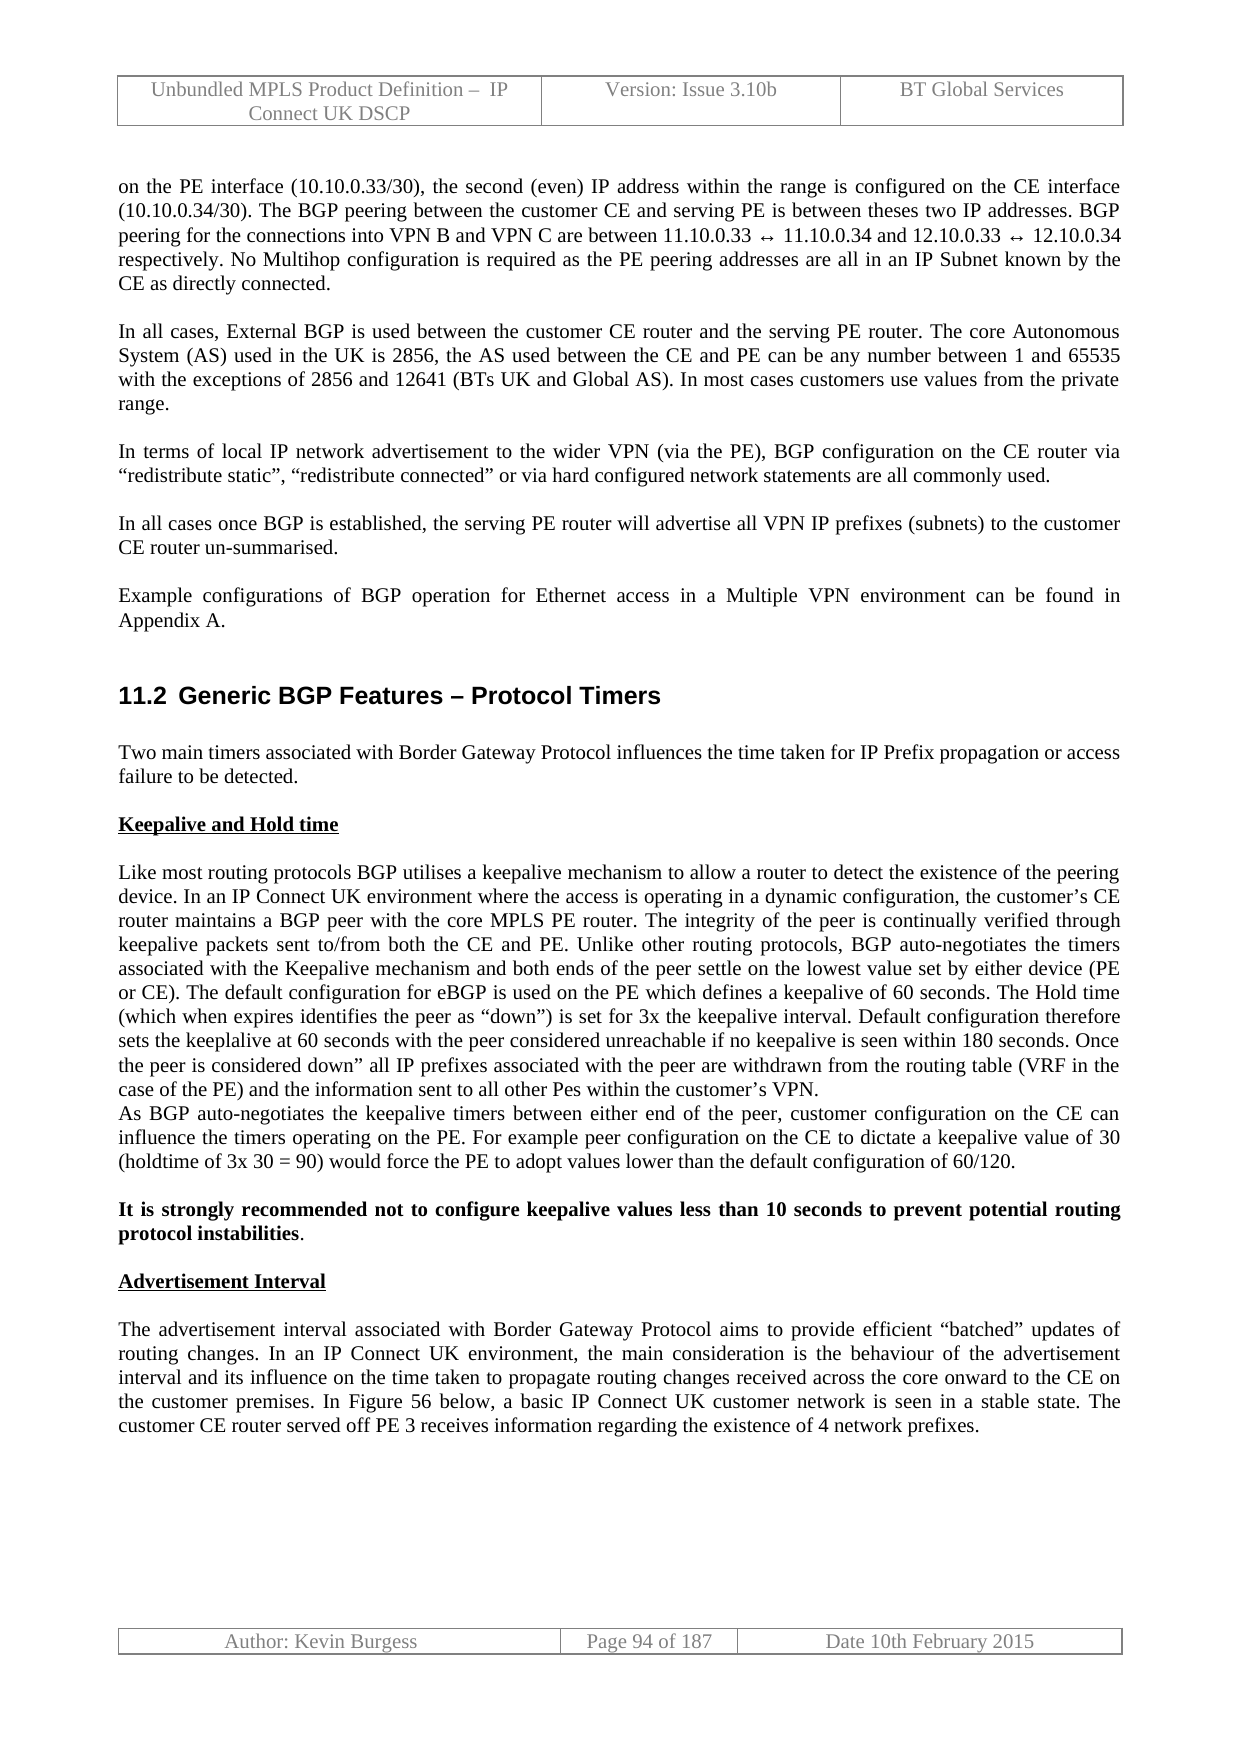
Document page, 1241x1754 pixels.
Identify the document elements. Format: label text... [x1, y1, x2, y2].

text As BGP auto-negotiates the keepalive timers between either end of the peer, customer configuration on the CE can influence the timers operating on the PE. For example peer configuration on the CE to dictate a keepalive value of 30 (holdtime of 3x 30 = 90) would force the PE to adopt values lower than the default configuration of 60/120. [118, 1101, 1122, 1173]
text Advertisement Interval [118, 1269, 1122, 1293]
text In all cases once BGP is established, the serving PE router will advertise all VPN IP prefixes (subnets) to the customer CE router un-summarised. [118, 511, 1122, 559]
text Like most routing protocols BGP utilises a keepalive mechanism to allow a router to detect the existence of the peering device. In an IP Connect UK environment where the access is operating in a dynamic configuration, the customer’s CE router maintains a BGP peer with the core MPLS PE router. The integrity of the peer is continually verified through keepalive packets sent to/from both the CE and PE. Unlike other routing protocols, BGP auto-negotiates the timers associated with the Keepalive mechanism and both ends of the peer settle on the lowest value set by either device (PE or CE). The default configuration for eBGP is used on the PE which defines a keepalive of 60 seconds. The Hold time (which when expires identifies the peer as “down”) is set for 3x the keepalive interval. Default configuration therefore sets the keeplalive at 60 seconds with the peer considered unreachable if no keepalive is seen within 180 seconds. Once the peer is considered down” all IP prefixes associated with the peer are withdrawn from the routing table (VRF in the case of the PE) and the information sent to all other Pes within the customer’s VPN. [118, 860, 1122, 1101]
text Example configurations of BGP operation for Ethernet access in a Multiple VPN environment can be found in Appendix A. [118, 583, 1122, 632]
text It is strongly recommended not to configure keepalive values less than 10 seconds to prevent potential routing protocol instabilities. [118, 1197, 1122, 1245]
text In terms of local IP network advertisement to the wider VPN (via the PE), BGP configuration on the CE router via “redistribute static”, “redistribute connected” or via hard configured network statements are all commonly used. [118, 439, 1122, 487]
text In all cases, External BGP is used between the customer CE router and the serving PE router. The core Autonomous System (AS) used in the UK is 2856, the AS used between the CE and PE can be any number between 1 and 65535 with the exceptions of 2856 and 12641 (BTs UK and Global AS). In most cases customers use values from the private range. [118, 319, 1122, 415]
text The advertisement interval associated with Border Gateway Protocol aims to provide efficient “batched” updates of routing changes. In an IP Connect UK environment, the main consideration is the behaviour of the advertisement interval and its influence on the time taken to propagate routing changes received across the core onward to the CE on the customer premises. In Figure 56 below, a basic IP Connect UK customer network is seen in a stable state. The customer CE router served off PE 3 receives information regarding the existence of 4 network prefixes. [118, 1317, 1122, 1437]
text Two main timers associated with Border Gateway Protocol influences the time taken for IP Prefix propagation or access failure to be detected. [118, 740, 1122, 788]
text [118, 174, 1122, 295]
subtitle Generic BGP Features – Protocol Timers [118, 681, 1122, 709]
text Keepalive and Hold time [118, 812, 1122, 836]
